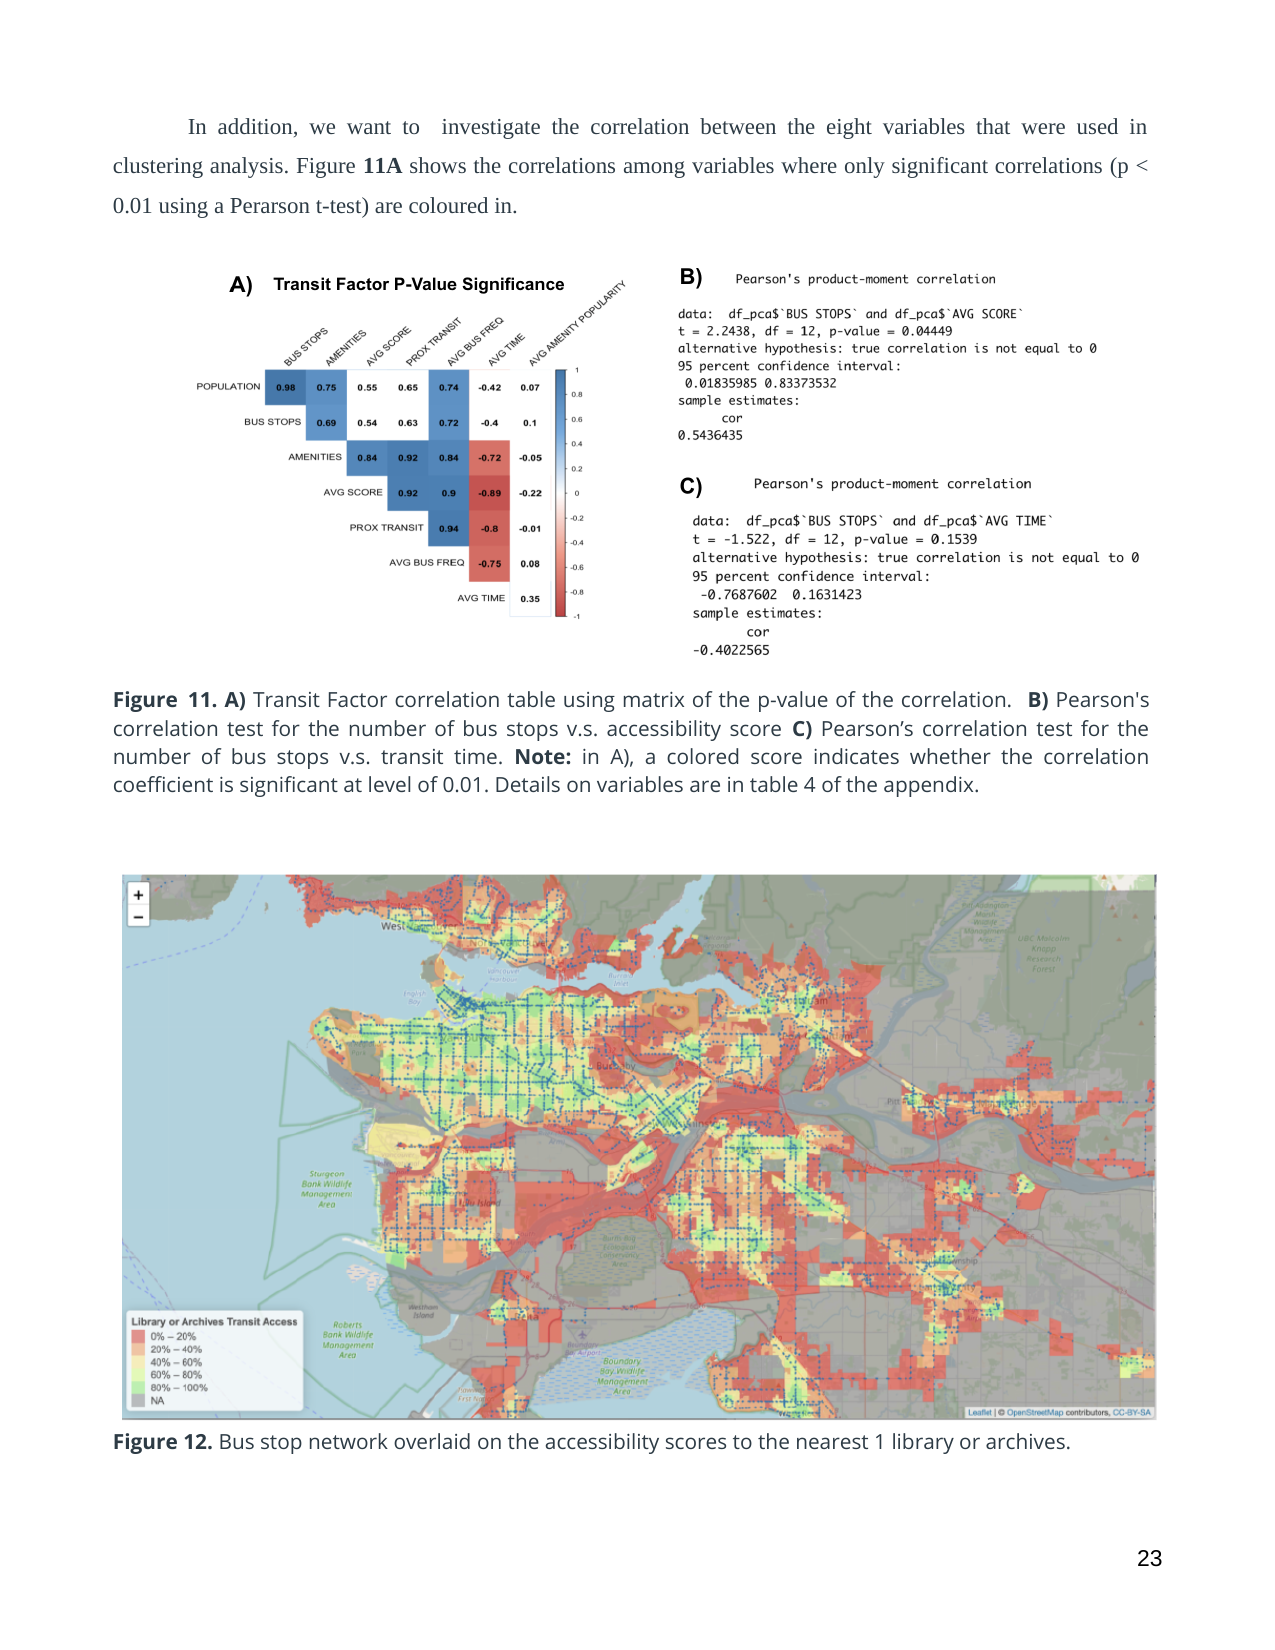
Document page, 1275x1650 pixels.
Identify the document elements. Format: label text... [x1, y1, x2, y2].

picture [187, 252, 1158, 672]
text Figure 12. Bus stop network overlaid on the accessibility scores to the nearest 1 library or archives. [113, 1427, 1150, 1455]
text In addition, we want to investigate the correlation between the eight variables that were used in clustering analysis. Figure 11A shows the correlations among variables where only significant correlations (p < 0.01 using a Perarson t-test) are coloured in. [113, 113, 1150, 218]
text Figure 11. A) Transit Factor correlation table using matrix of the p-value of the correlation. B) Pearson's correlation test for the number of bus stops v.s. accessibility score C) Pearson’s correlation test for the number of bus stops v.s. transit time. Note: in A), a colored score indicates whether the correlation coefficient is significant at level of 0.01. Details on variables are in table 4 of the appendix. [113, 685, 1150, 799]
picture [112, 869, 1160, 1427]
